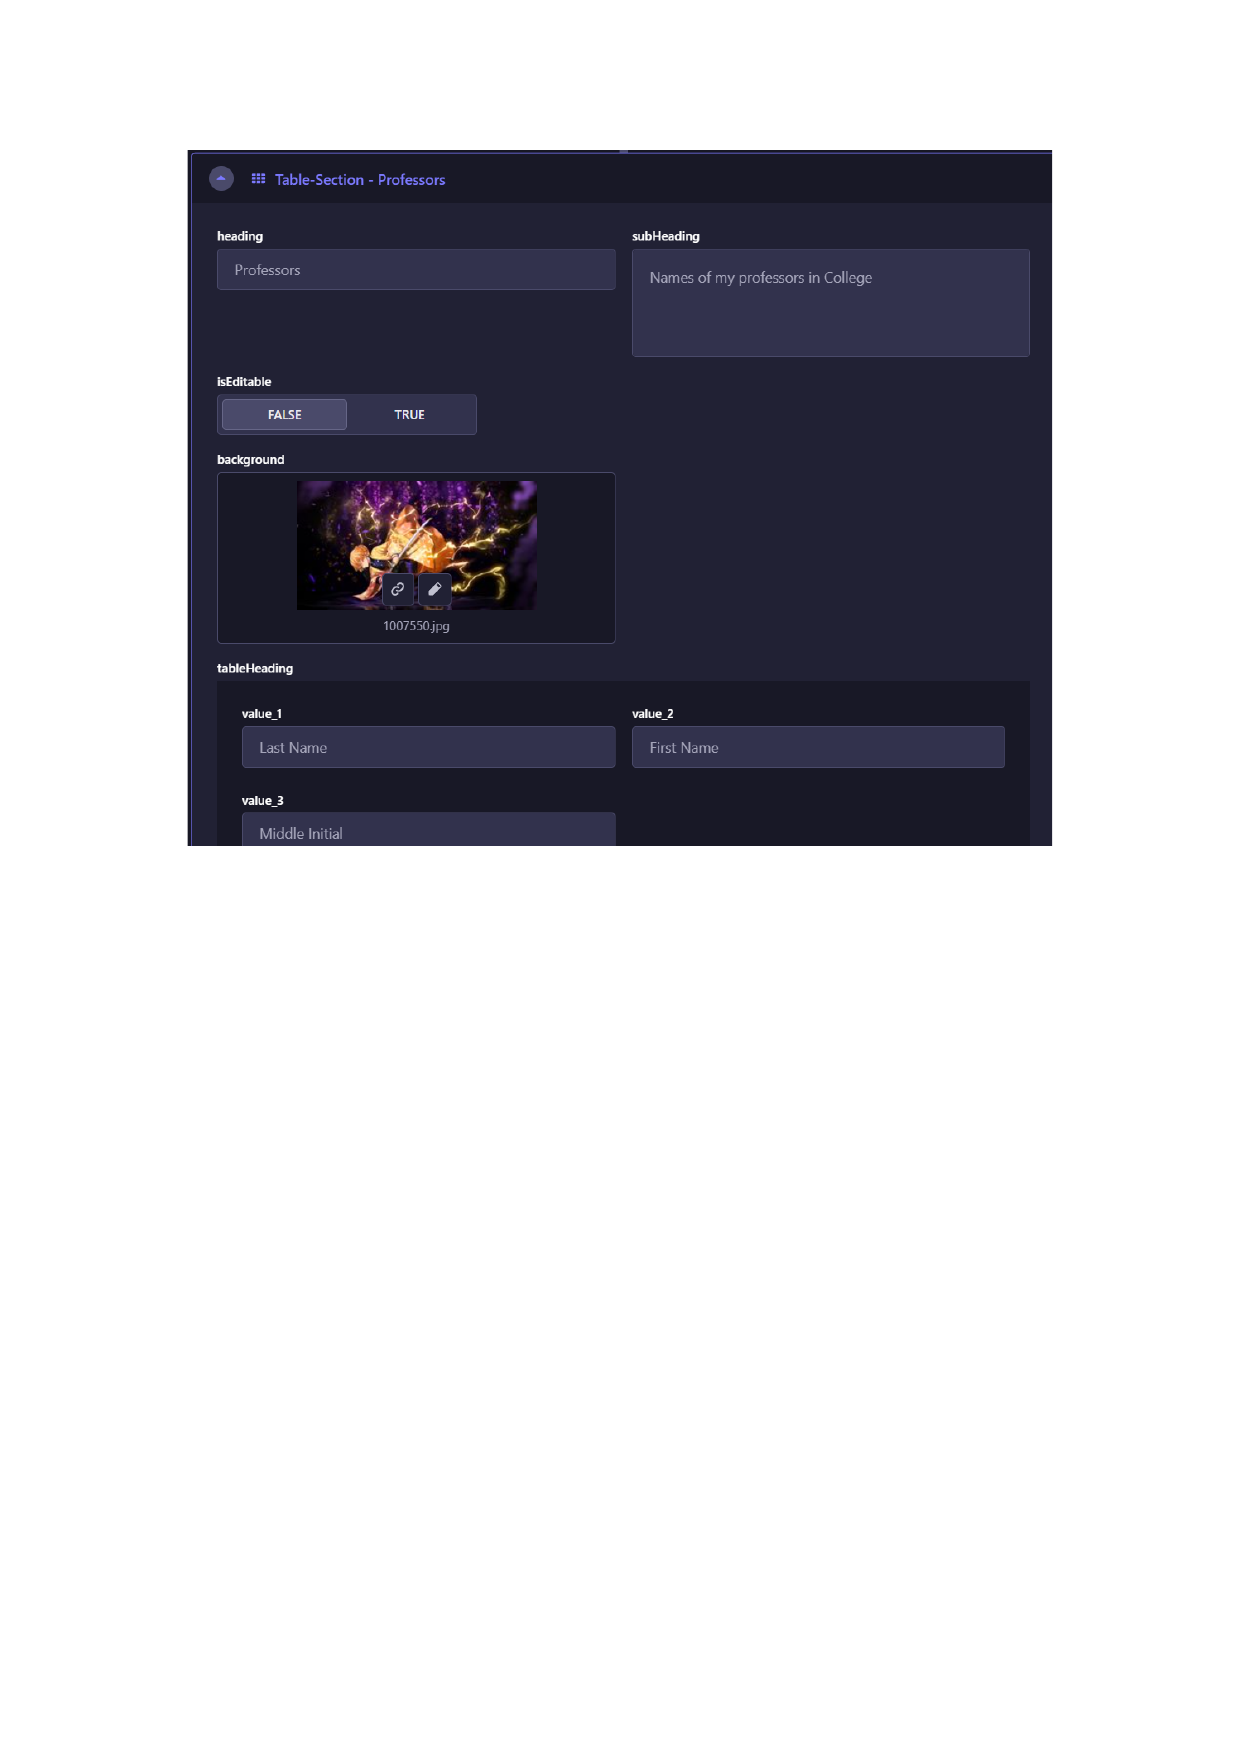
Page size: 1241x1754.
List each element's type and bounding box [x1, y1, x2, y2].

picture [187, 150, 1053, 846]
